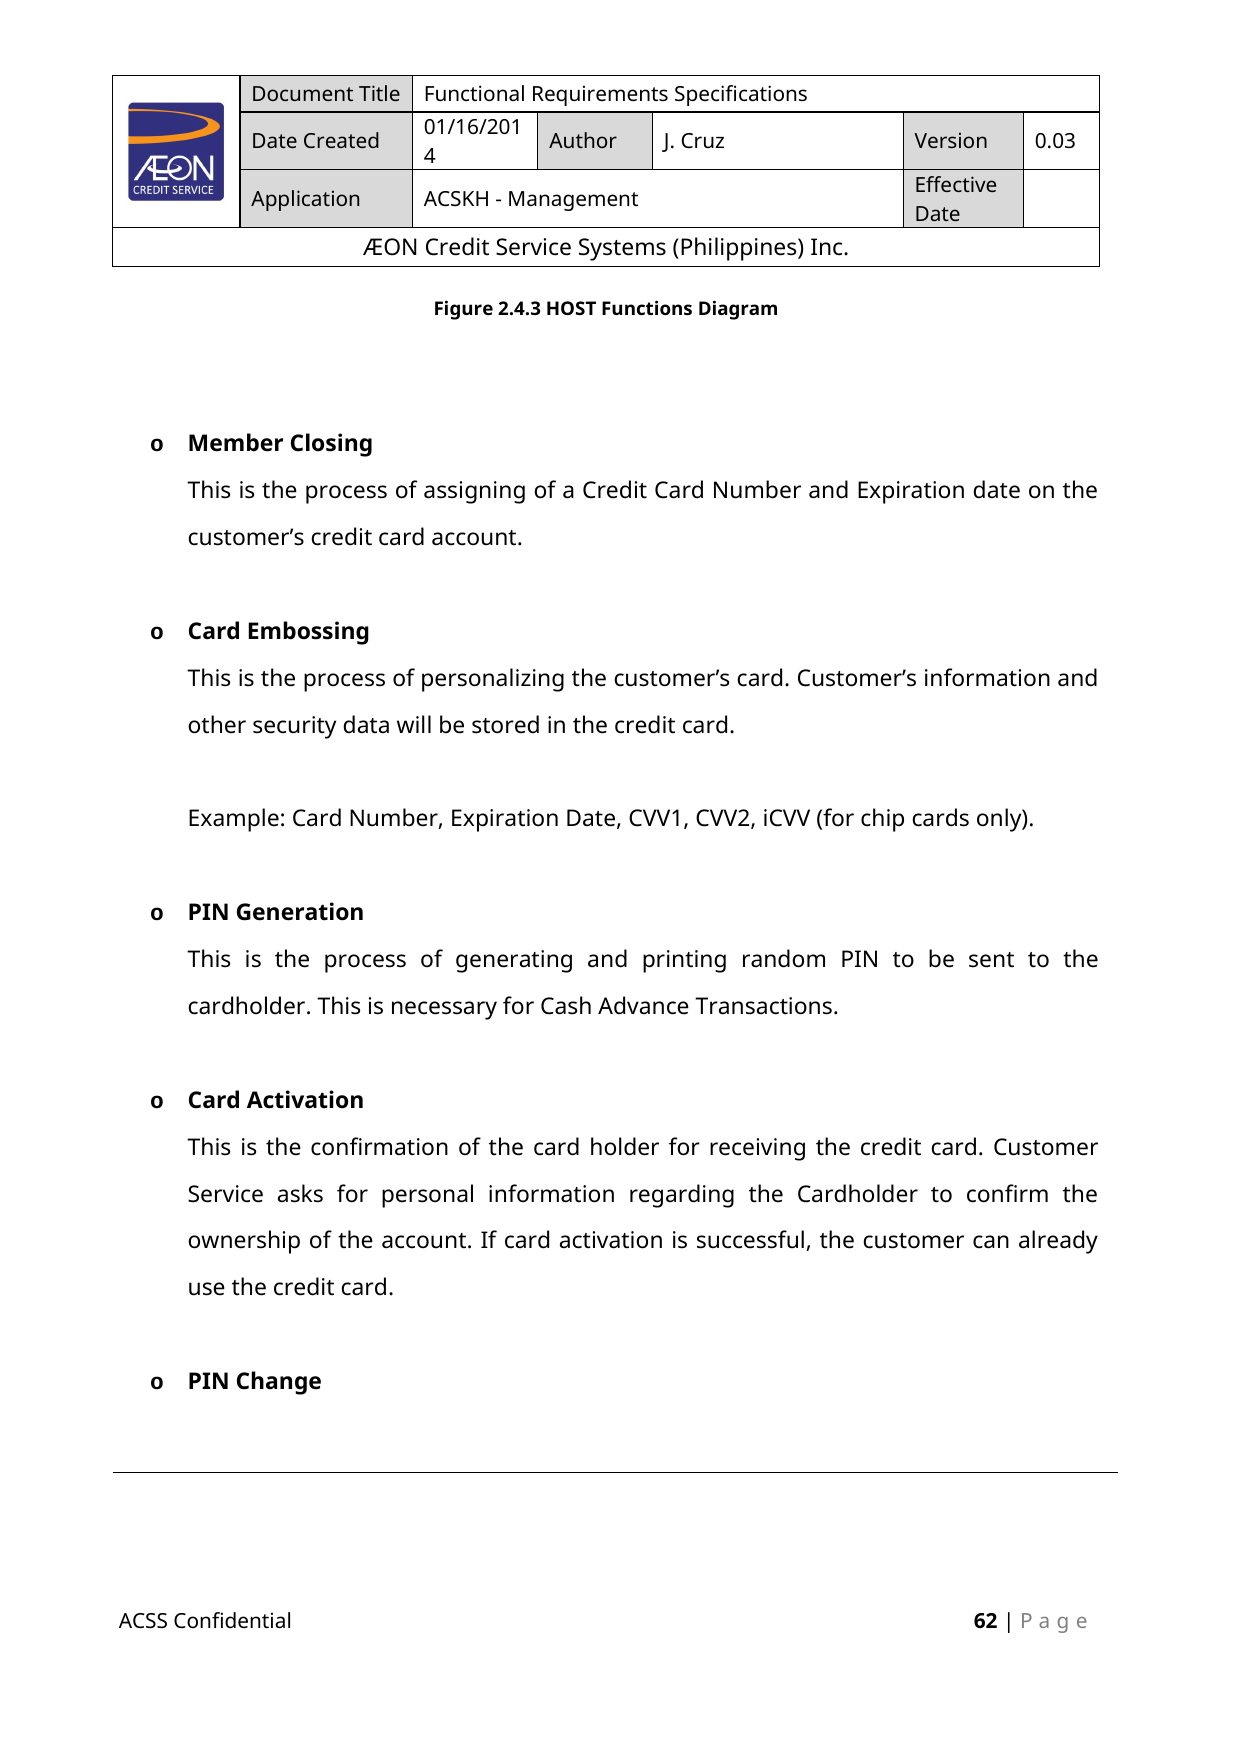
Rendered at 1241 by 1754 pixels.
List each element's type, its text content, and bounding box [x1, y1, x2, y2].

text This is the confirmation of the card holder for receiving the credit card. Customer Service asks for personal information regarding the Cardholder to confirm the ownership of the account. If card activation is successful, the customer can already use the credit card. [187, 1131, 1099, 1302]
list PIN Change [150, 1365, 1099, 1396]
list PIN Generation [150, 896, 1099, 927]
text Figure 2.4.3 HOST Functions Diagram [112, 295, 1099, 321]
text This is the process of generating and printing random PIN to be sent to the cardholder. This is necessary for Cash Advance Transactions. [187, 943, 1099, 1021]
text Example: Card Number, Expiration Date, CVV1, CVV2, iCVV (for chip cards only). [112, 802, 1099, 833]
list Card Activation [150, 1084, 1099, 1115]
list Card Embossing [150, 615, 1099, 646]
list Member Closing [150, 427, 1099, 458]
text This is the process of assigning of a Credit Card Number and Expiration date on the customer’s credit card account. [187, 474, 1099, 552]
text This is the process of personalizing the customer’s card. Customer’s information and other security data will be stored in the credit card. [150, 662, 1099, 740]
picture [123, 97, 229, 206]
